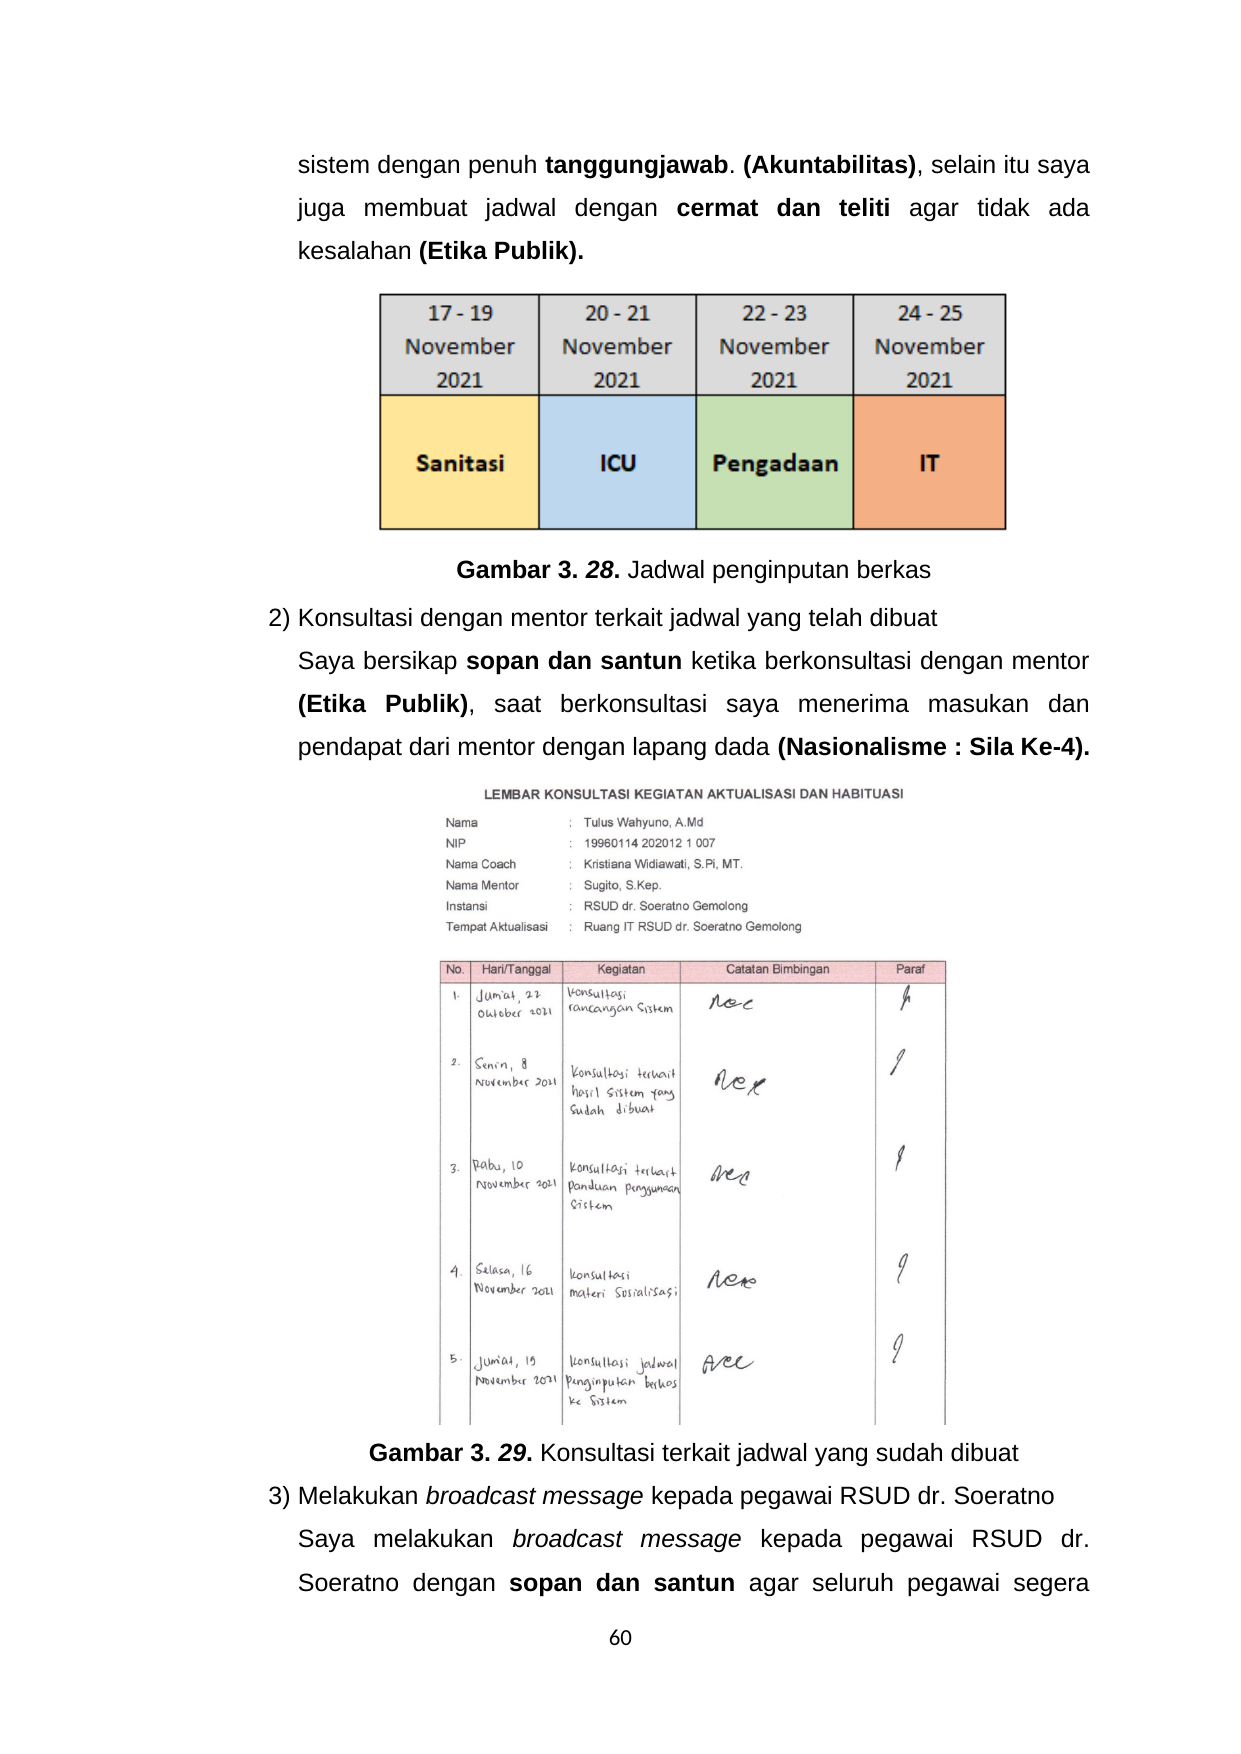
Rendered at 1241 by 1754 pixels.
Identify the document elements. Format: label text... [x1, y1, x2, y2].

subtitle Konsultasi dengan mentor terkait jadwal yang telah dibuat [268, 602, 1090, 631]
text Gambar 3. 29. Konsultasi terkait jadwal yang sudah dibuat [298, 1438, 1090, 1467]
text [298, 1524, 1090, 1596]
picture [368, 279, 1020, 542]
subtitle Melakukan broadcast message kepada pegawai RSUD dr. Soeratno [268, 1481, 1090, 1510]
picture [432, 775, 957, 1425]
text Saya bersikap sopan dan santun ketika berkonsultasi dengan mentor (Etika Publik), saat berkonsultasi saya menerima masukan dan pendapat dari mentor dengan lapang dada (Nasionalisme : Sila Ke-4). [298, 646, 1090, 761]
text Gambar 3. 28. Jadwal penginputan berkas [298, 555, 1090, 584]
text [298, 150, 1090, 265]
